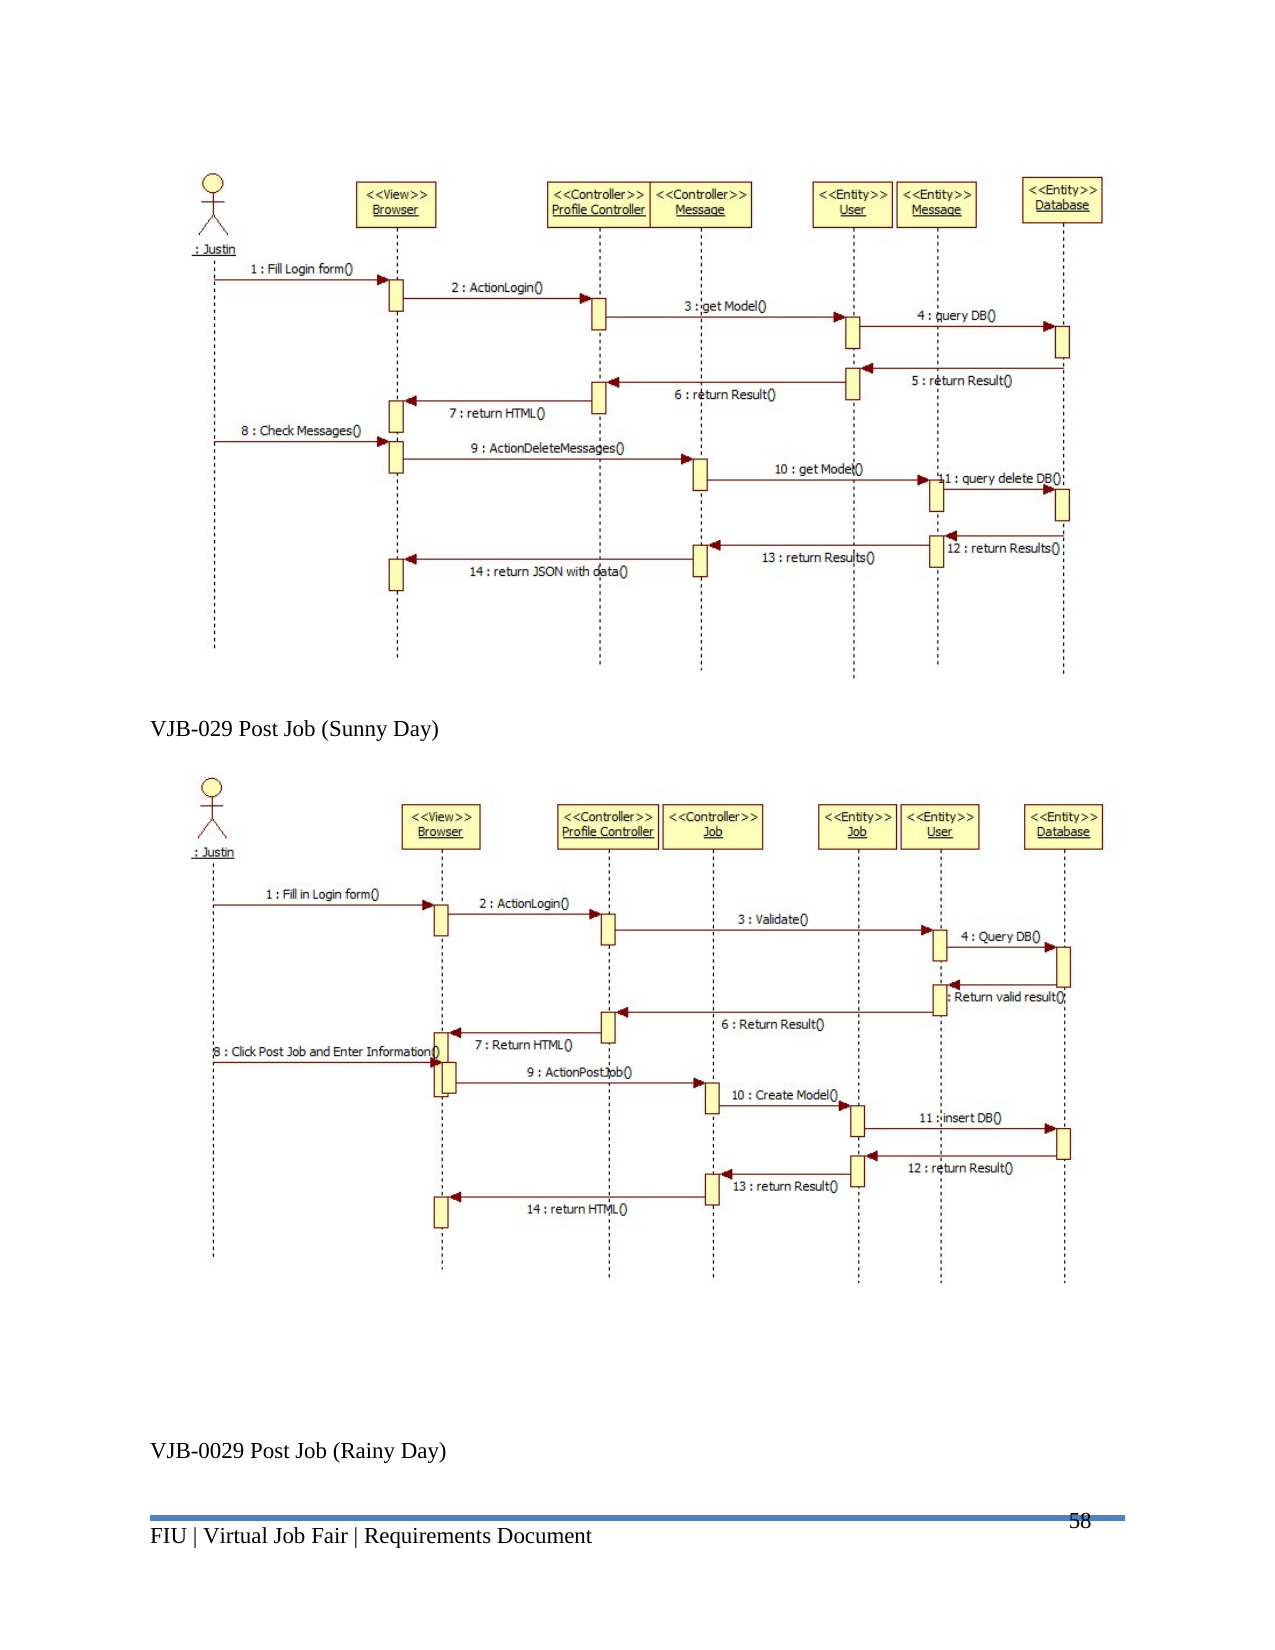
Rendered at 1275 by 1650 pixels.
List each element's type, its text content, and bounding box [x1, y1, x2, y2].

text VJB-029 Post Job (Sunny Day) [150, 715, 1125, 742]
picture [150, 150, 1125, 703]
text VJB-0029 Post Job (Rainy Day) [150, 1437, 1125, 1464]
picture [150, 755, 1125, 1306]
